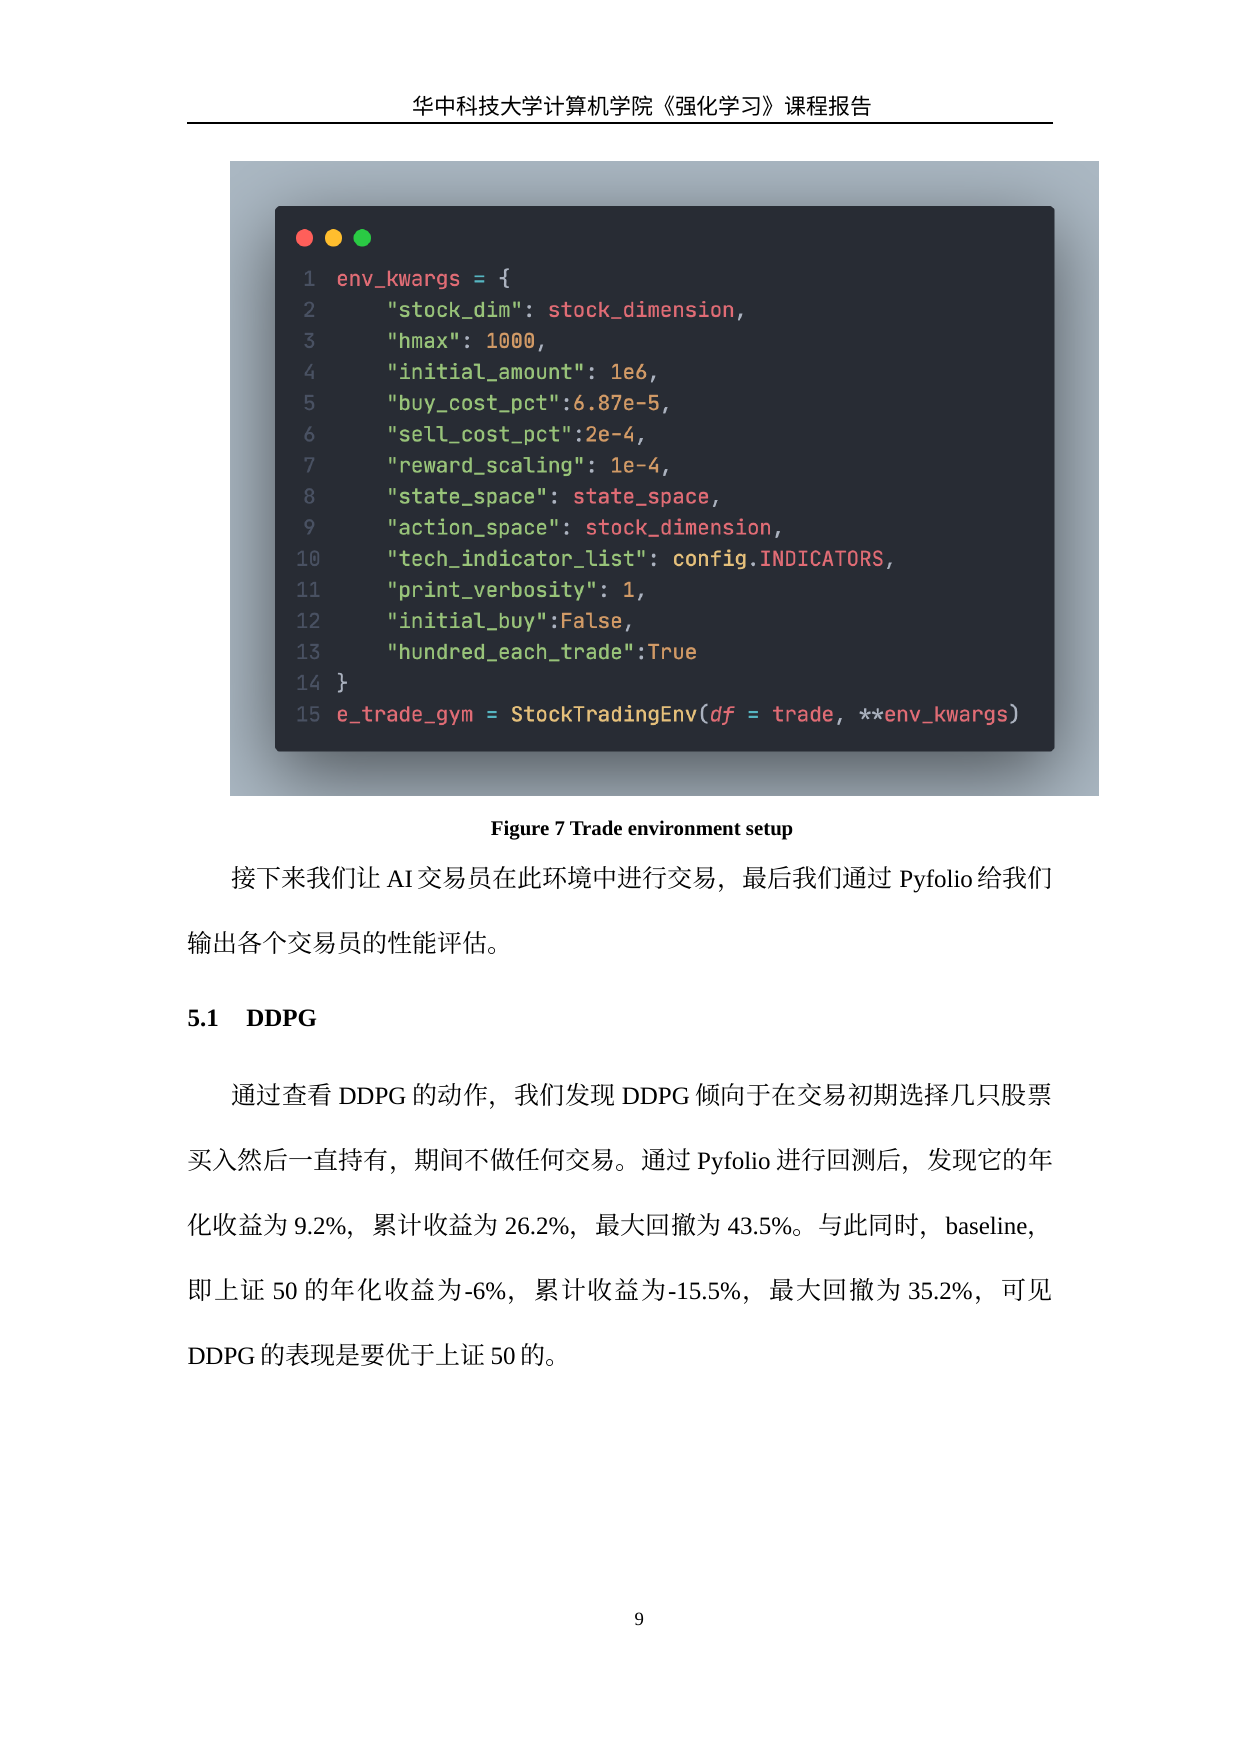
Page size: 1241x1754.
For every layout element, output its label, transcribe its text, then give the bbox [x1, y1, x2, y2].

text DDPG [187, 1002, 1053, 1034]
text 接下来我们让AI交易员在此环境中进行交易，最后我们通过Pyfolio给我们输出各个交易员的性能评估。 [187, 844, 1053, 974]
text Figure 7 Trade environment setup [187, 812, 1053, 844]
text 通过查看DDPG的动作，我们发现DDPG倾向于在交易初期选择几只股票买入然后一直持有，期间不做任何交易。通过Pyfolio进行回测后，发现它的年化收益为9.2%，累计收益为26.2%，最大回撤为43.5%。与此同时，baseline，即上证50的年化收益为-6%，累计收益为-15.5%，最大回撤为35.2%，可见DDPG的表现是要优于上证50的。 [187, 1061, 1053, 1386]
picture [230, 161, 1099, 796]
